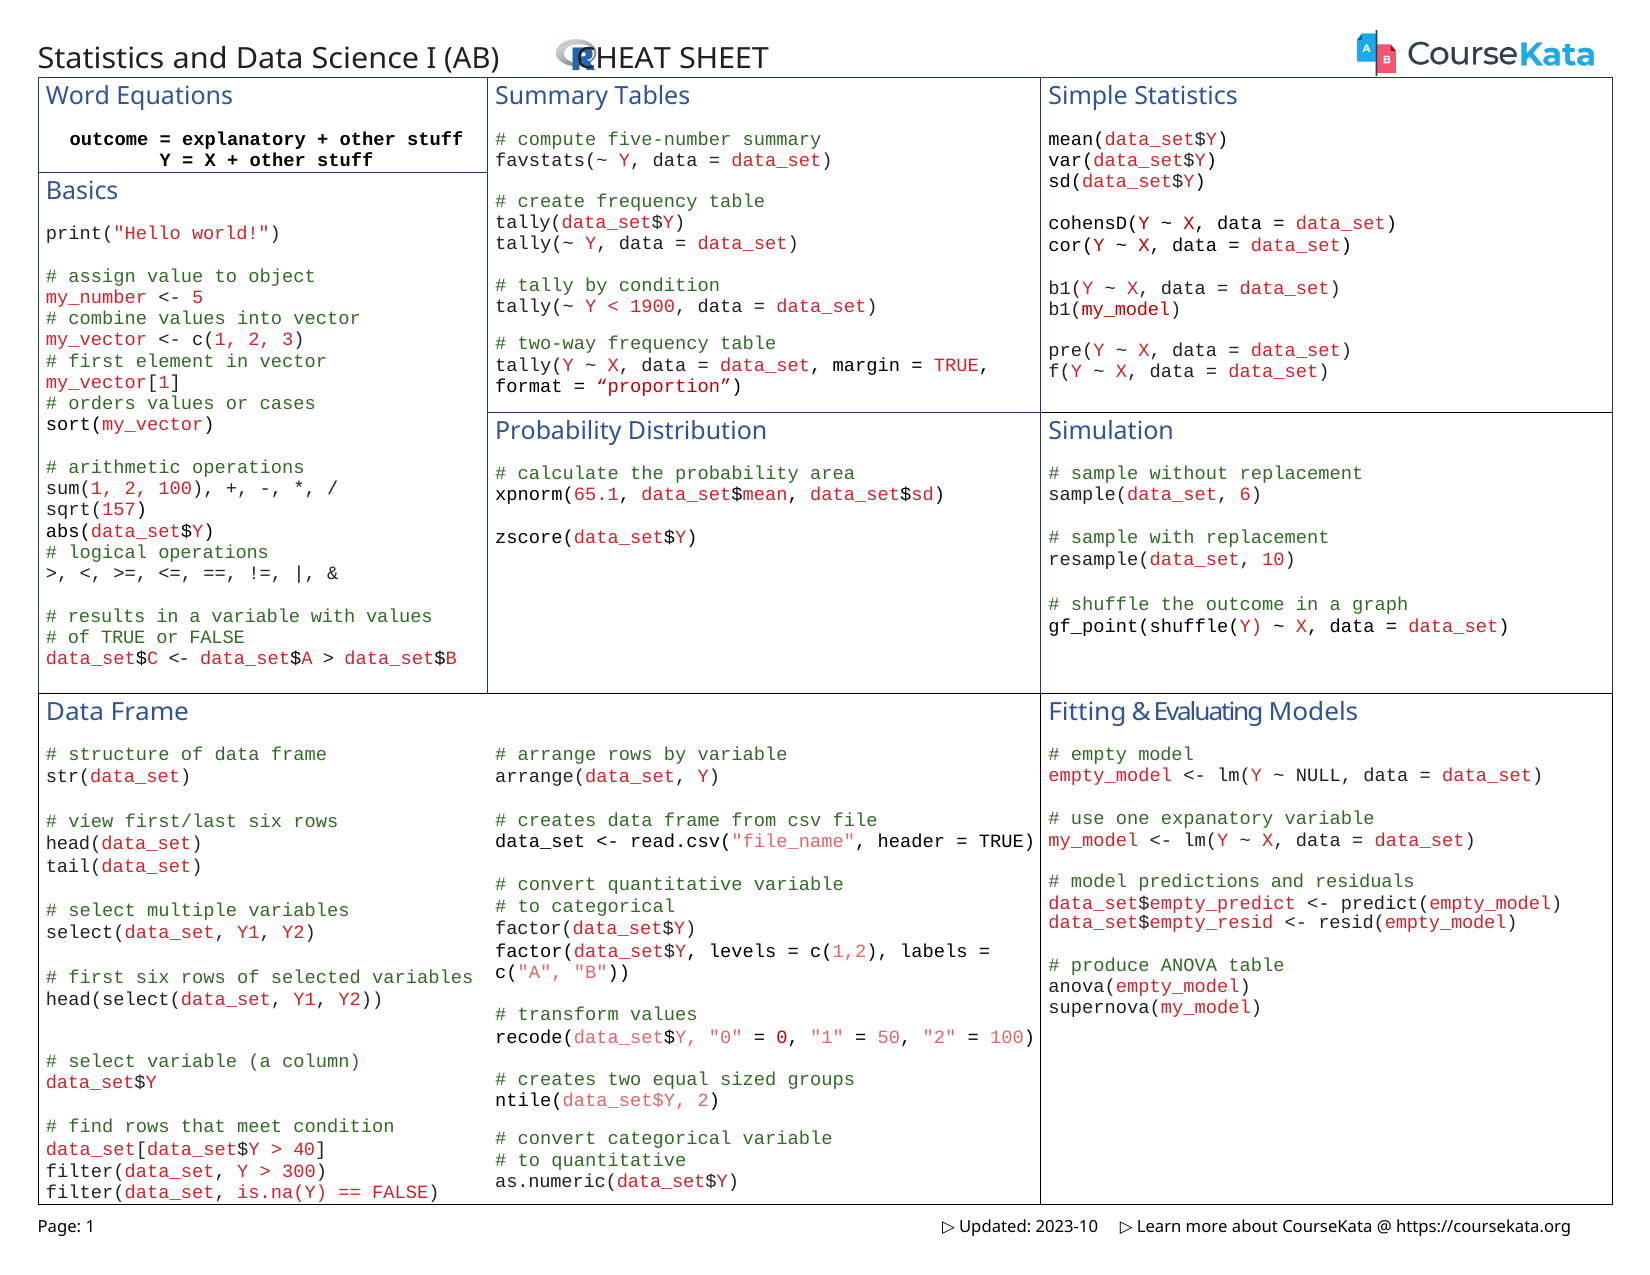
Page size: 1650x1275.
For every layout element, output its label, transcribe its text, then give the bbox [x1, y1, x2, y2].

table_cell Probability Distribution # calculate the probability area xpnorm(65.1, data_set$mean, data_set$sd) zscore(data_set$Y) [488, 413, 1040, 693]
table_header Word Equations outcome = explanatory + other stuff Y = X + other stuff [39, 78, 487, 172]
table_cell # arrange rows by variable arrange(data_set, Y) # creates data frame from csv file data_set <- read.csv("file_name", header = TRUE) # convert quantitative variable # to categorical factor(data_set$Y) factor(data_set$Y, levels = c(1,2), labels = c("A", "B")) # transform values recode(data_set$Y, "0" = 0, "1" = 50, "2" = 100) # creates two equal sized groups ntile(data_set$Y, 2) # convert categorical variable # to quantitative as.numeric(data_set$Y) [488, 694, 1040, 1204]
table_cell Fitting & Evaluating Models # empty model empty_model <- lm(Y ~ NULL, data = data_set) # use one expanatory variable my_model <- lm(Y ~ X, data = data_set) # model predictions and residuals data_set$empty_predict <- predict(empty_model) data_set$empty_resid <- resid(empty_model) # produce ANOVA table anova(empty_model) supernova(my_model) [1041, 694, 1612, 1204]
table_header Summary Tables # compute five-number summary favstats(~ Y, data = data_set) # create frequency table tally(data_set$Y) tally(~ Y, data = data_set) # tally by condition tally(~ Y < 1900, data = data_set) # two-way frequency table tally(Y ~ X, data = data_set, margin = TRUE, format = “proportion”) [488, 78, 1040, 412]
table_cell Simulation # sample without replacement sample(data_set, 6) # sample with replacement resample(data_set, 10) # shuffle the outcome in a graph gf_point(shuffle(Y) ~ X, data = data_set) [1041, 413, 1612, 693]
table_cell Data Frame # structure of data frame str(data_set) # view first/last six rows head(data_set) tail(data_set) # select multiple variables select(data_set, Y1, Y2) # first six rows of selected variables head(select(data_set, Y1, Y2)) # select variable (a column) data_set$Y # find rows that meet condition data_set[data_set$Y > 40] filter(data_set, Y > 300) filter(data_set, is.na(Y) == FALSE) [39, 694, 487, 1204]
table_header Simple Statistics mean(data_set$Y) var(data_set$Y) sd(data_set$Y) cohensD(Y ~ X, data = data_set) cor(Y ~ X, data = data_set) b1(Y ~ X, data = data_set) b1(my_model) pre(Y ~ X, data = data_set) f(Y ~ X, data = data_set) [1041, 78, 1612, 412]
picture [549, 34, 603, 75]
table_cell Basics print("Hello world!") # assign value to object my_number <- 5 # combine values into vector my_vector <- c(1, 2, 3) # first element in vector my_vector[1] # orders values or cases sort(my_vector) # arithmetic operations sum(1, 2, 100), +, -, *, / sqrt(157) abs(data_set$Y) # logical operations >, <, >=, <=, ==, !=, |, & # results in a variable with values # of TRUE or FALSE data_set$C <- data_set$A > data_set$B [39, 173, 487, 693]
picture [1357, 28, 1595, 77]
